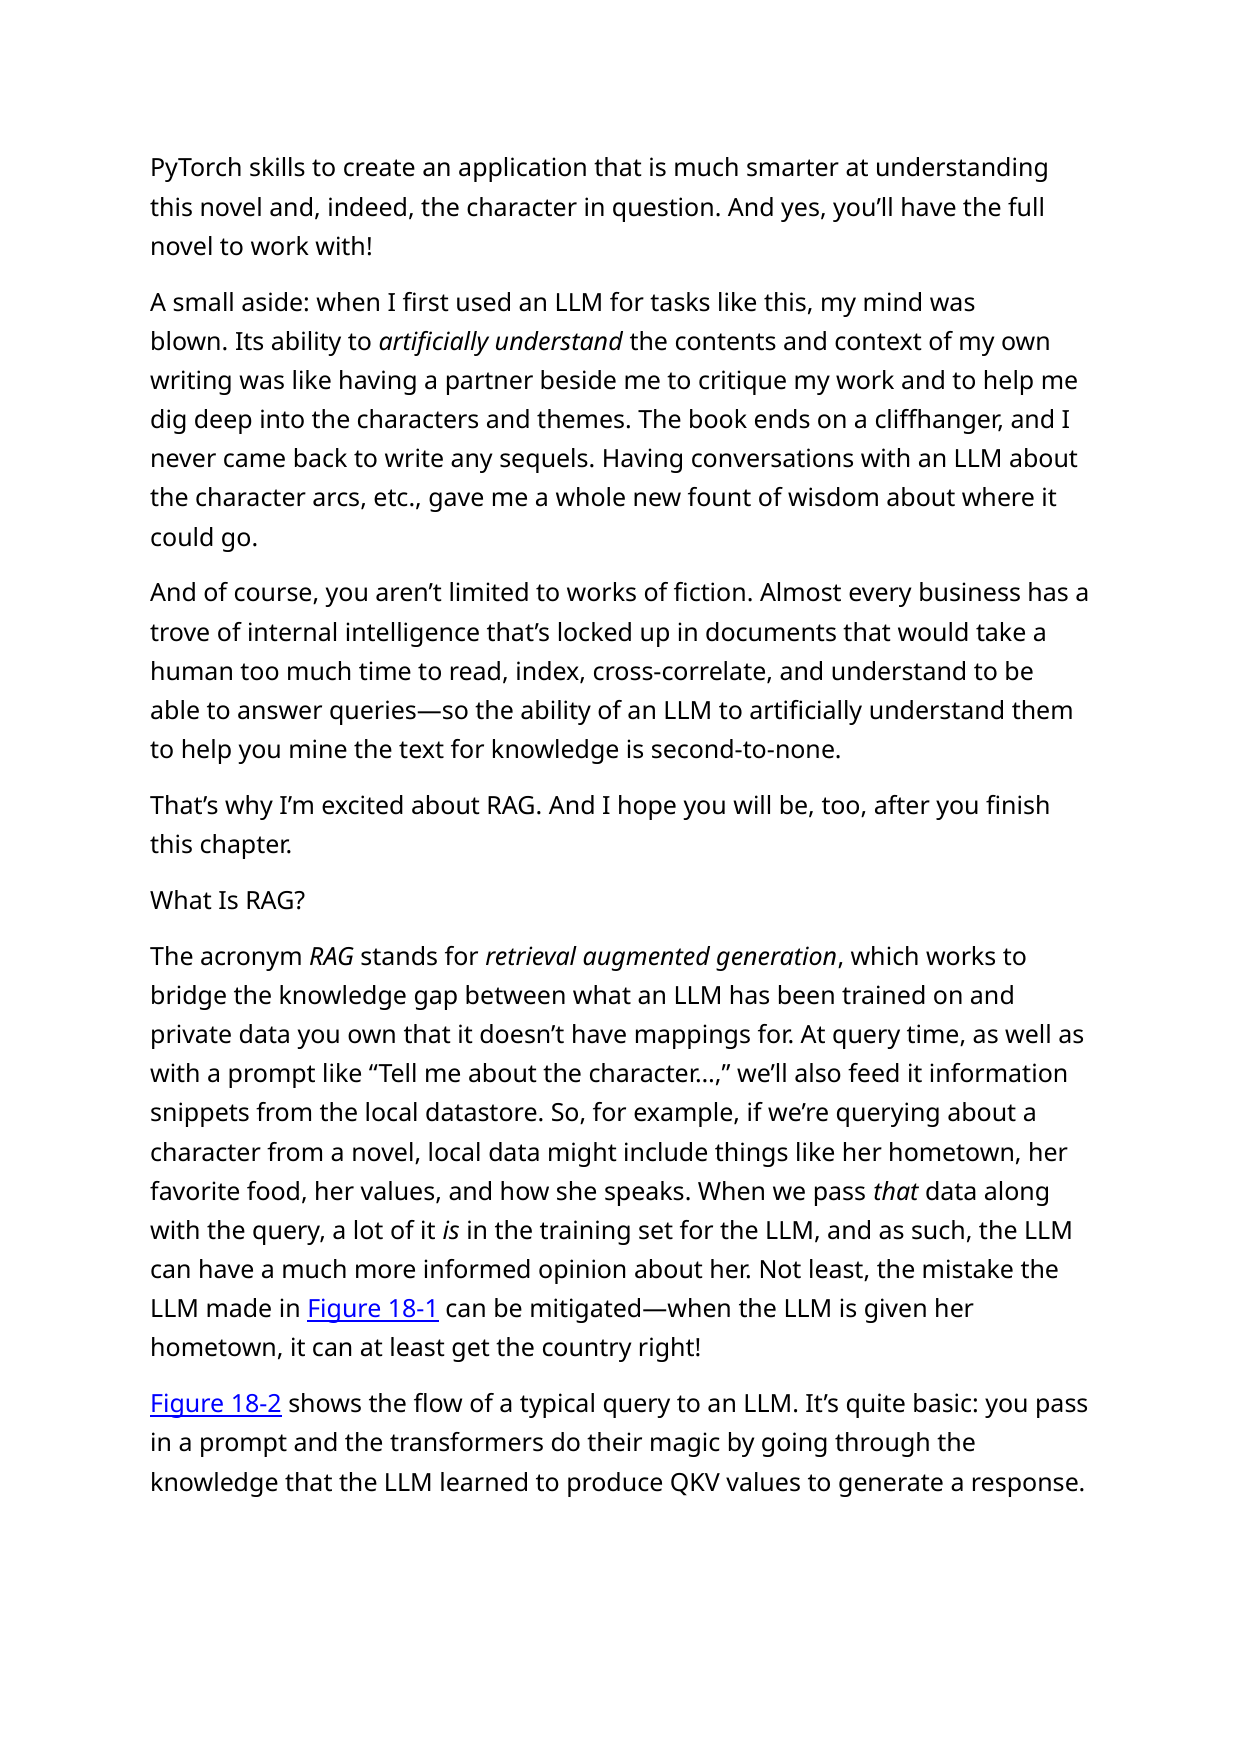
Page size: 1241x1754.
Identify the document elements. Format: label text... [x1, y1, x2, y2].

text The acronym RAG stands for retrieval augmented generation, which works to bridge the knowledge gap between what an LLM has been trained on and private data you own that it doesn’t have mappings for. At query time, as well as with a prompt like “Tell me about the character…,” we’ll also feed it information snippets from the local datastore. So, for example, if we’re querying about a character from a novel, local data might include things like her hometown, her favorite food, her values, and how she speaks. When we pass that data along with the query, a lot of it is in the training set for the LLM, and as such, the LLM can have a much more informed opinion about her. Not least, the mistake the LLM made in Figure 18-1 can be mitigated—when the LLM is given her hometown, it can at least get the country right! [150, 938, 1090, 1364]
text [150, 150, 1090, 262]
text What Is RAG? [150, 882, 1090, 917]
text A small aside: when I first used an LLM for tasks like this, my mind was blown. Its ability to artificially understand the contents and context of my own writing was like having a partner beside me to critique my work and to help me dig deep into the characters and themes. The book ends on a cliffhanger, and I never came back to write any sequels. Having conversations with an LLM about the character arcs, etc., gave me a whole new fount of wisdom about where it could go. [150, 284, 1090, 553]
text And of course, you aren’t limited to works of fiction. Almost every business has a trove of internal intelligence that’s locked up in documents that would take a human too much time to read, index, cross-correlate, and understand to be able to answer queries—so the ability of an LLM to artificially understand them to help you mine the text for knowledge is second-to-none. [150, 575, 1090, 766]
text That’s why I’m excited about RAG. And I hope you will be, too, after you finish this chapter. [150, 787, 1090, 861]
text Figure 18-2 shows the flow of a typical query to an LLM. It’s quite basic: you pass in a prompt and the transformers do their magic by going through the knowledge that the LLM learned to produce QKV values to generate a response. [150, 1386, 1090, 1498]
